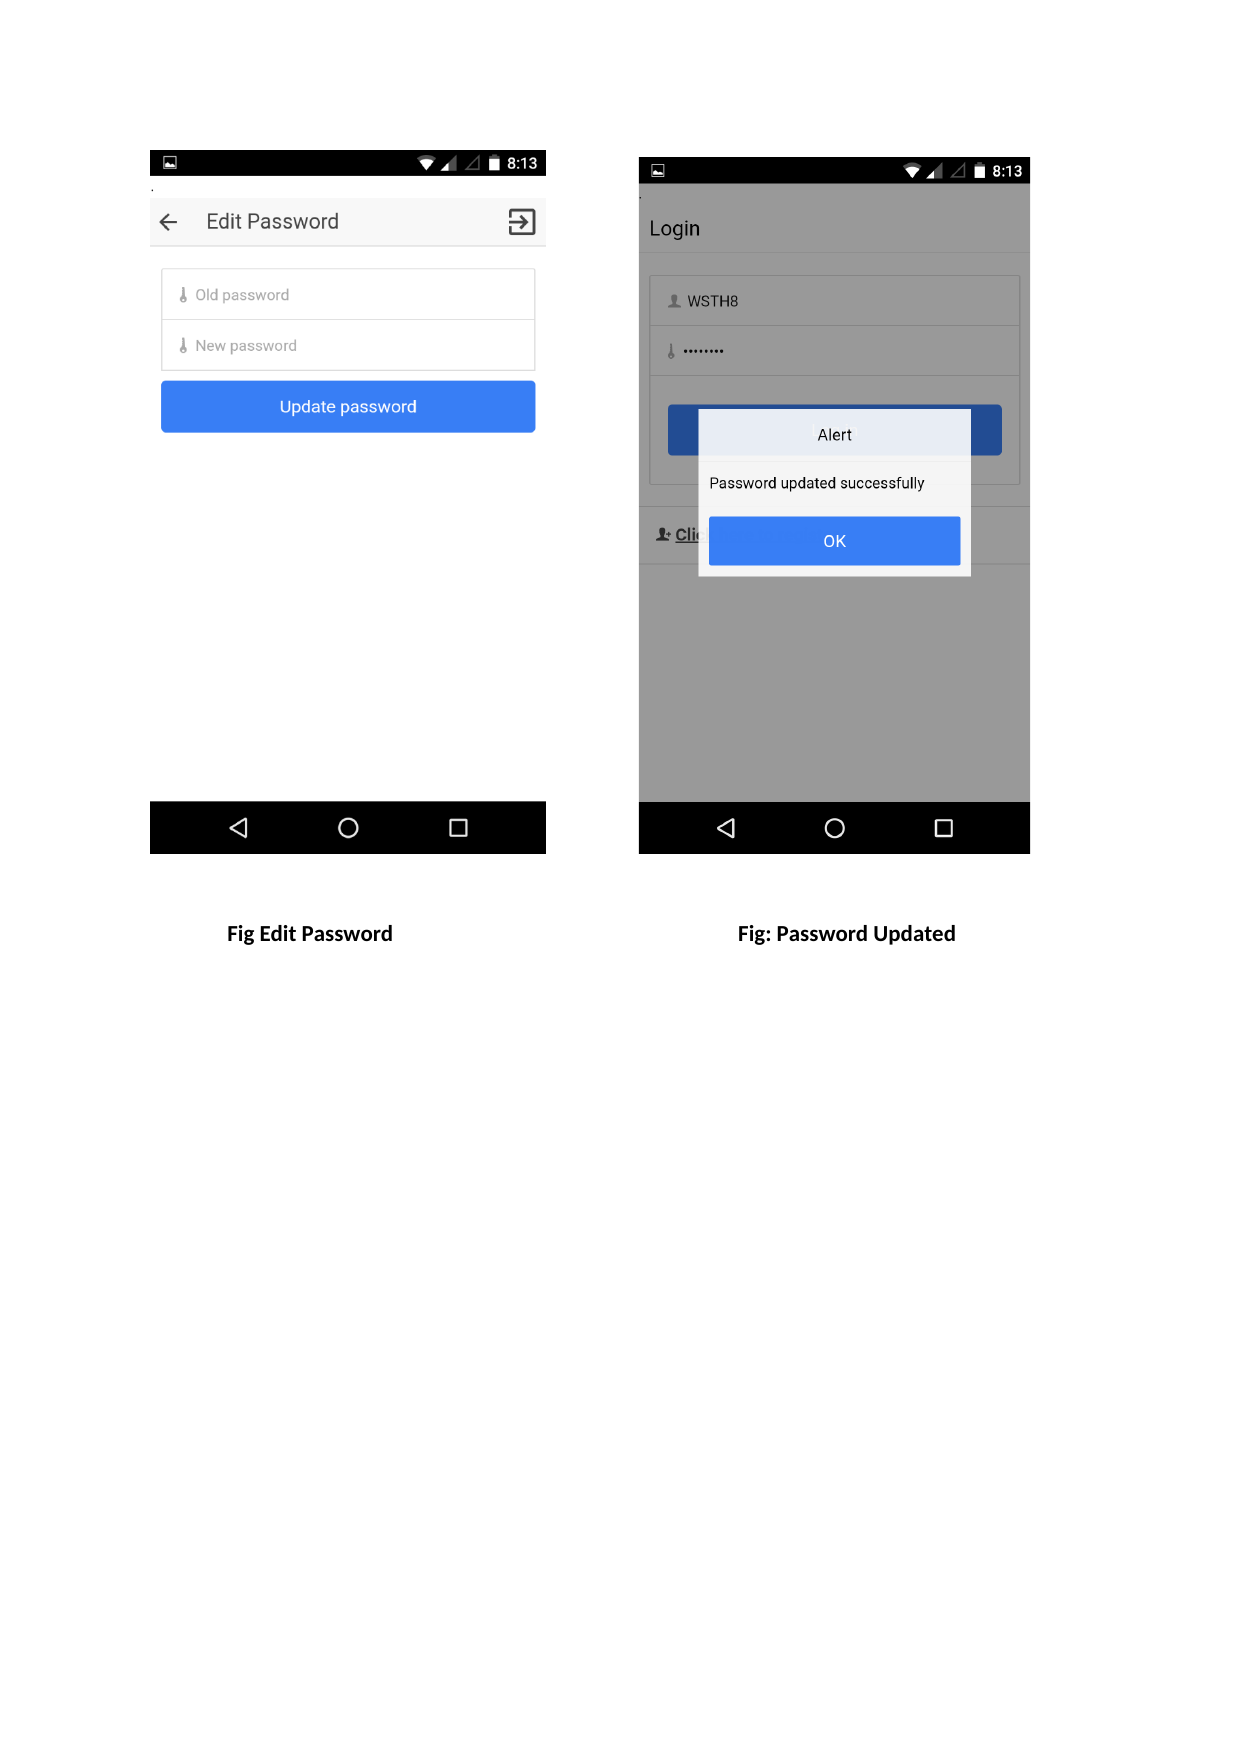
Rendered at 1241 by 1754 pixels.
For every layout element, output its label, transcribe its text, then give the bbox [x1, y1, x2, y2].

picture [638, 157, 1031, 854]
text Fig Edit Password Fig: Password Updated [150, 919, 1090, 947]
picture [150, 150, 546, 854]
